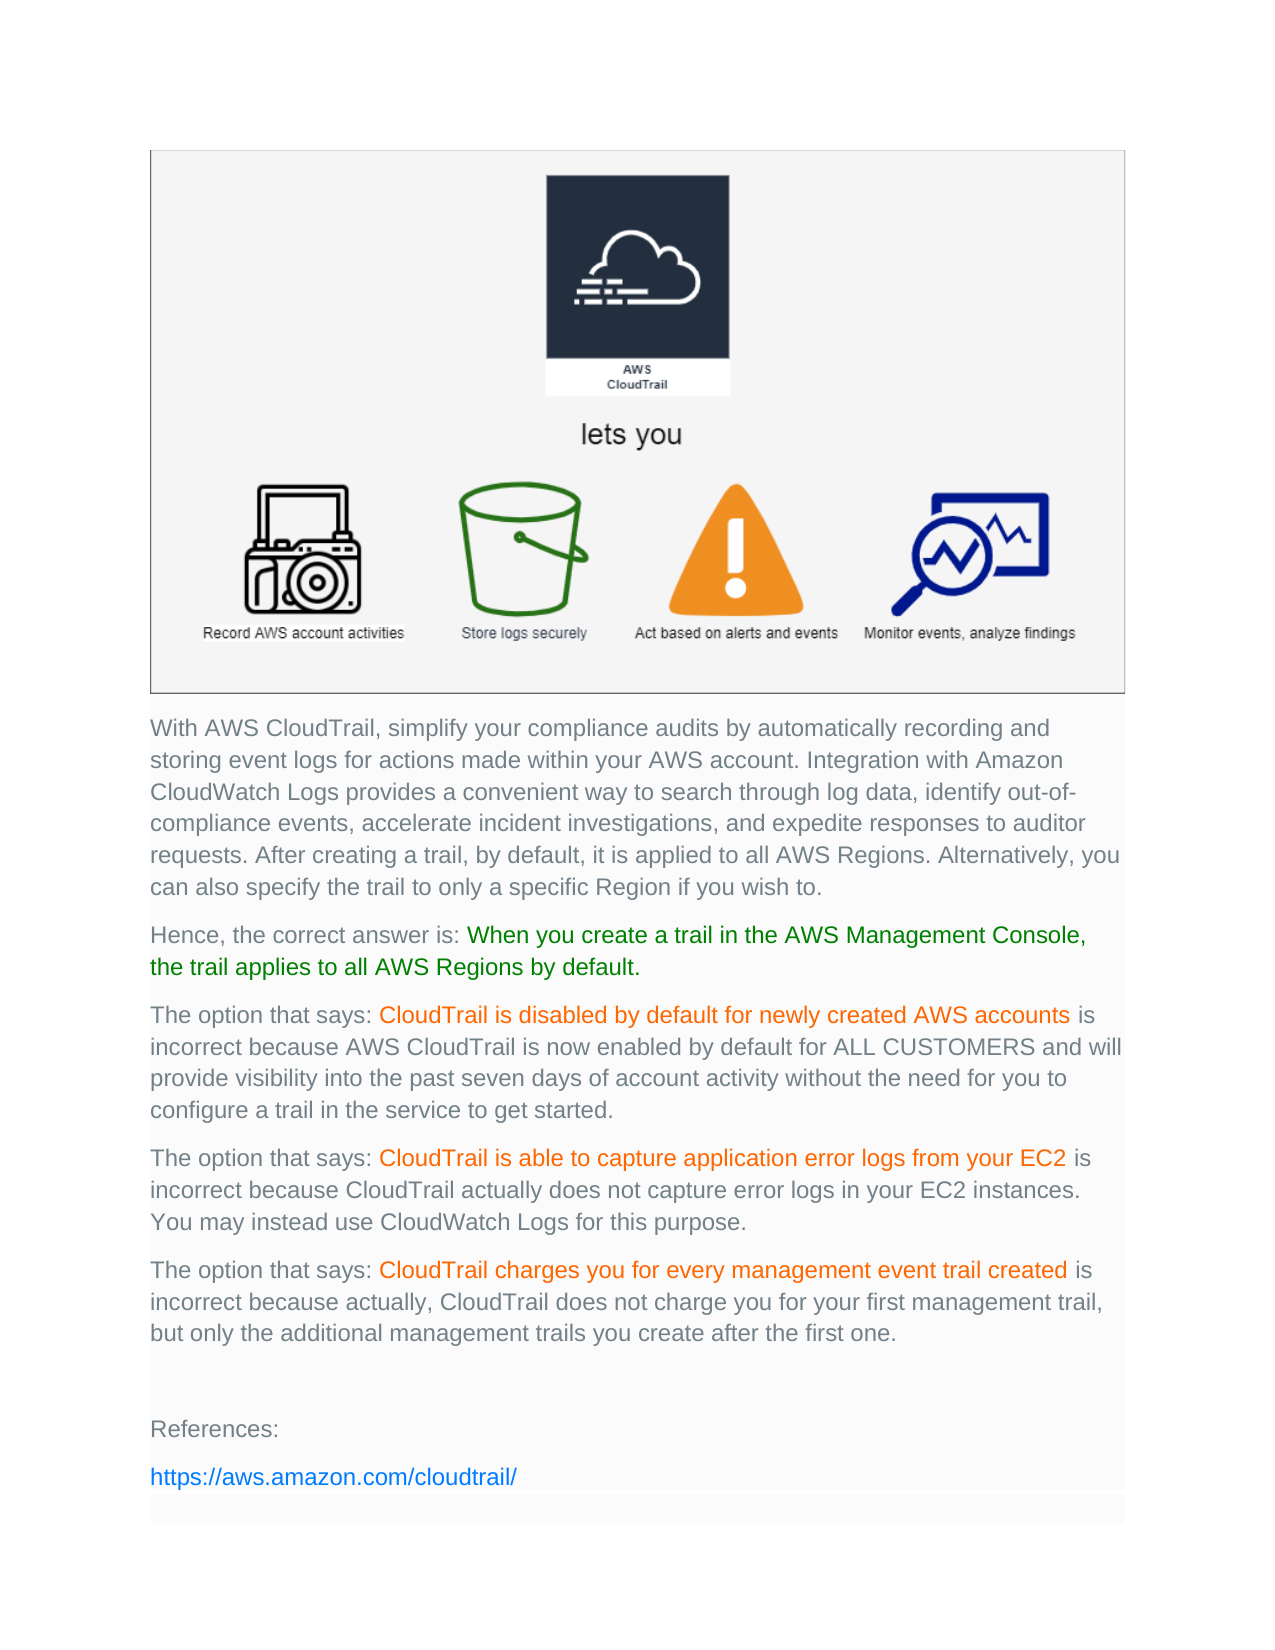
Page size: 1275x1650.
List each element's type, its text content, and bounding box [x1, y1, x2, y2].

text References: [150, 1414, 1125, 1442]
picture [150, 150, 1125, 694]
text The option that says: CloudTrail charges you for every management event trail created is incorrect because actually, CloudTrail does not charge you for your first management trail, but only the additional management trails you create after the first one. [150, 1256, 1125, 1347]
text https://aws.amazon.com/cloudtrail/ [150, 1463, 1125, 1490]
text The option that says: CloudTrail is disabled by default for newly created AWS accounts is incorrect because AWS CloudTrail is now enabled by default for ALL CUSTOMERS and will provide visibility into the past seven days of account activity without the need for you to configure a trail in the service to get started. [150, 1001, 1125, 1123]
text Hence, the correct answer is: When you create a trail in the AWS Management Console, the trail applies to all AWS Regions by default. [150, 921, 1125, 980]
text The option that says: CloudTrail is able to capture application error logs from your EC2 is incorrect because CloudTrail actually does not capture error logs in your EC2 instances. You may instead use CloudWatch Logs for this purpose. [150, 1144, 1125, 1235]
text With AWS CloudTrail, simplify your compliance audits by automatically recording and storing event logs for actions made within your AWS account. Integration with Amazon CloudWatch Logs provides a convenient way to search through log data, identify out-of-compliance events, accelerate incident investigations, and expedite responses to auditor requests. After creating a trail, by default, it is applied to all AWS Regions. Alternatively, you can also specify the trail to only a specific Region if you wish to. [150, 714, 1125, 900]
